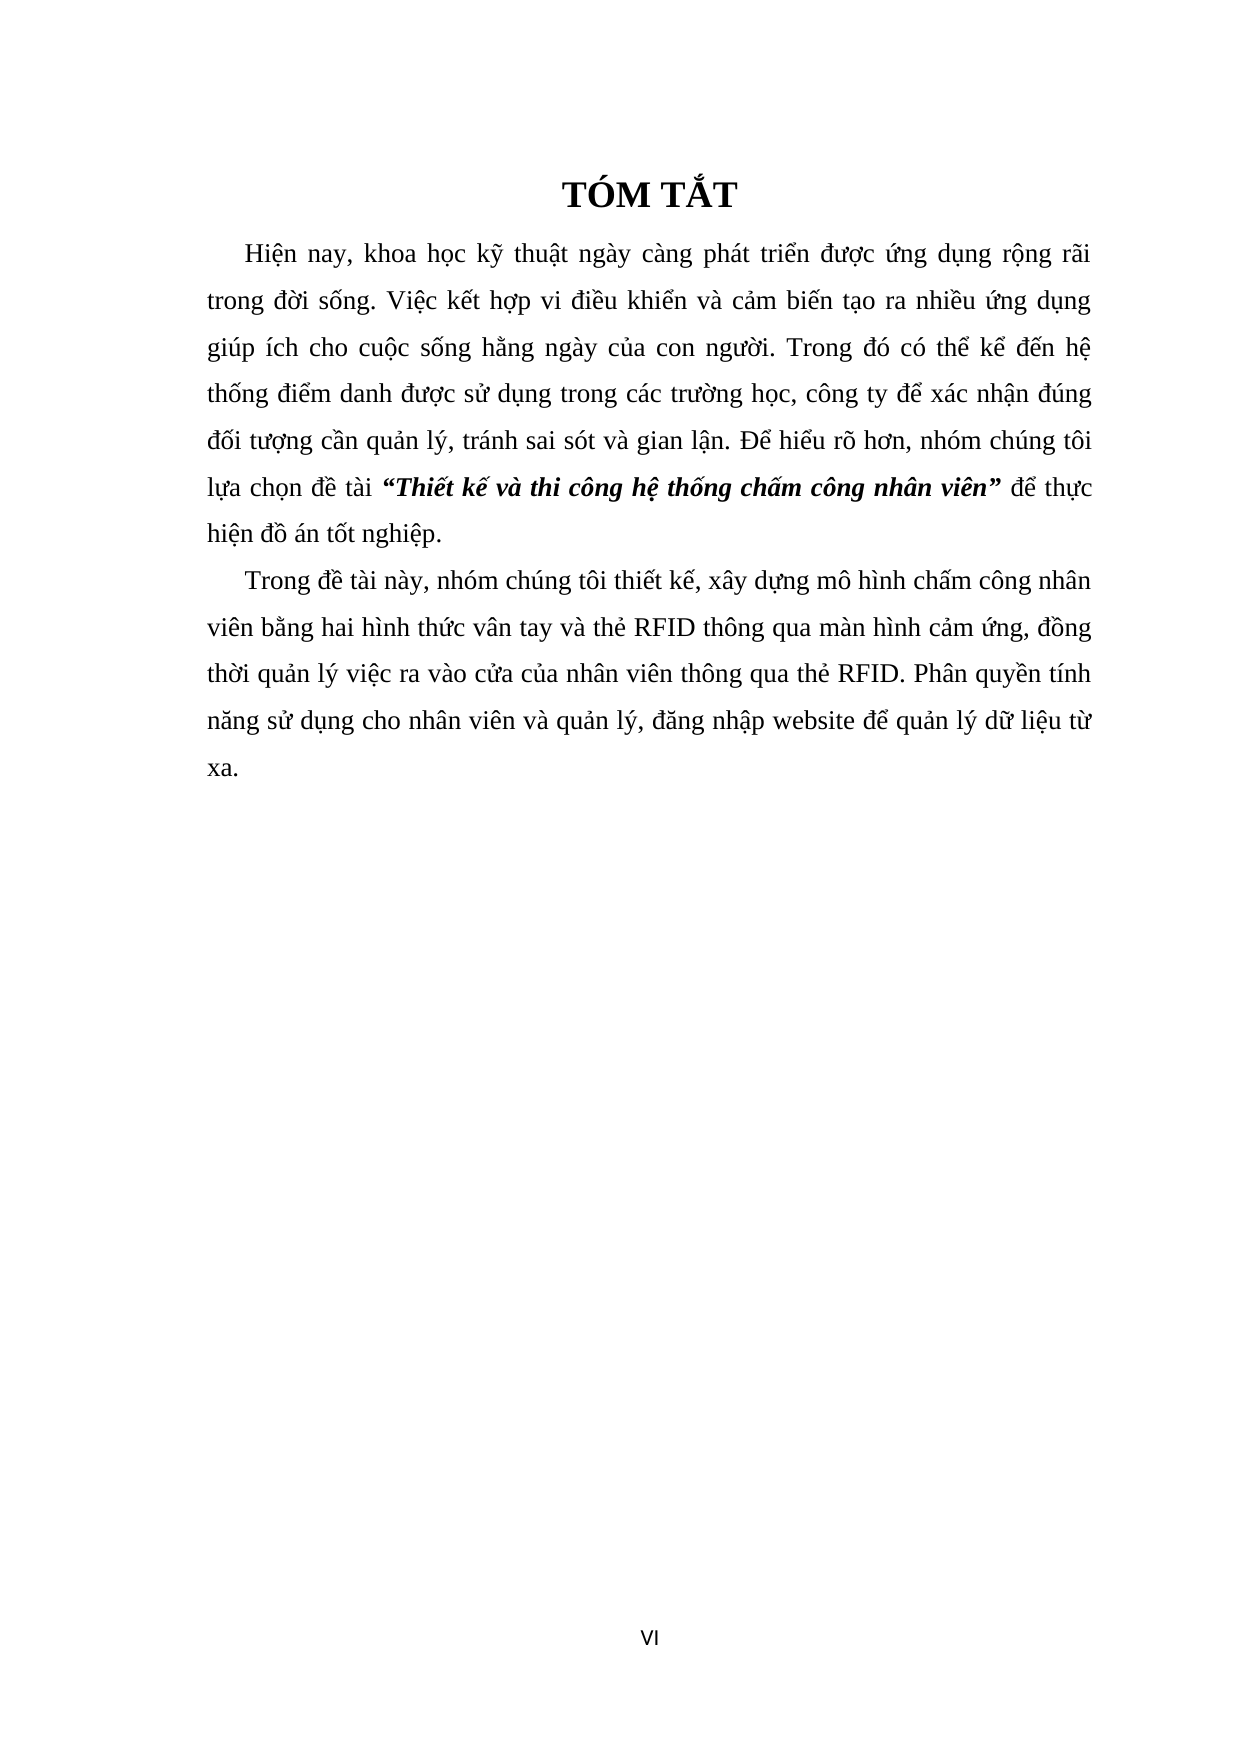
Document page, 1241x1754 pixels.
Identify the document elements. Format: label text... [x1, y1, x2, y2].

subtitle TÓM TẮT [207, 173, 1092, 216]
text Trong đề tài này, nhóm chúng tôi thiết kế, xây dựng mô hình chấm công nhân viên bằng hai hình thức vân tay và thẻ RFID thông qua màn hình cảm ứng, đồng thời quản lý việc ra vào cửa của nhân viên thông qua thẻ RFID. Phân quyền tính năng sử dụng cho nhân viên và quản lý, đăng nhập website để quản lý dữ liệu từ xa. [207, 564, 1092, 782]
text Hiện nay, khoa học kỹ thuật ngày càng phát triển được ứng dụng rộng rãi trong đời sống. Việc kết hợp vi điều khiển và cảm biến tạo ra nhiều ứng dụng giúp ích cho cuộc sống hằng ngày của con người. Trong đó có thể kể đến hệ thống điểm danh được sử dụng trong các trường học, công ty để xác nhận đúng đối tượng cần quản lý, tránh sai sót và gian lận. Để hiểu rõ hơn, nhóm chúng tôi lựa chọn đề tài “Thiết kế và thi công hệ thống chấm công nhân viên” để thực hiện đồ án tốt nghiệp. [207, 237, 1092, 548]
